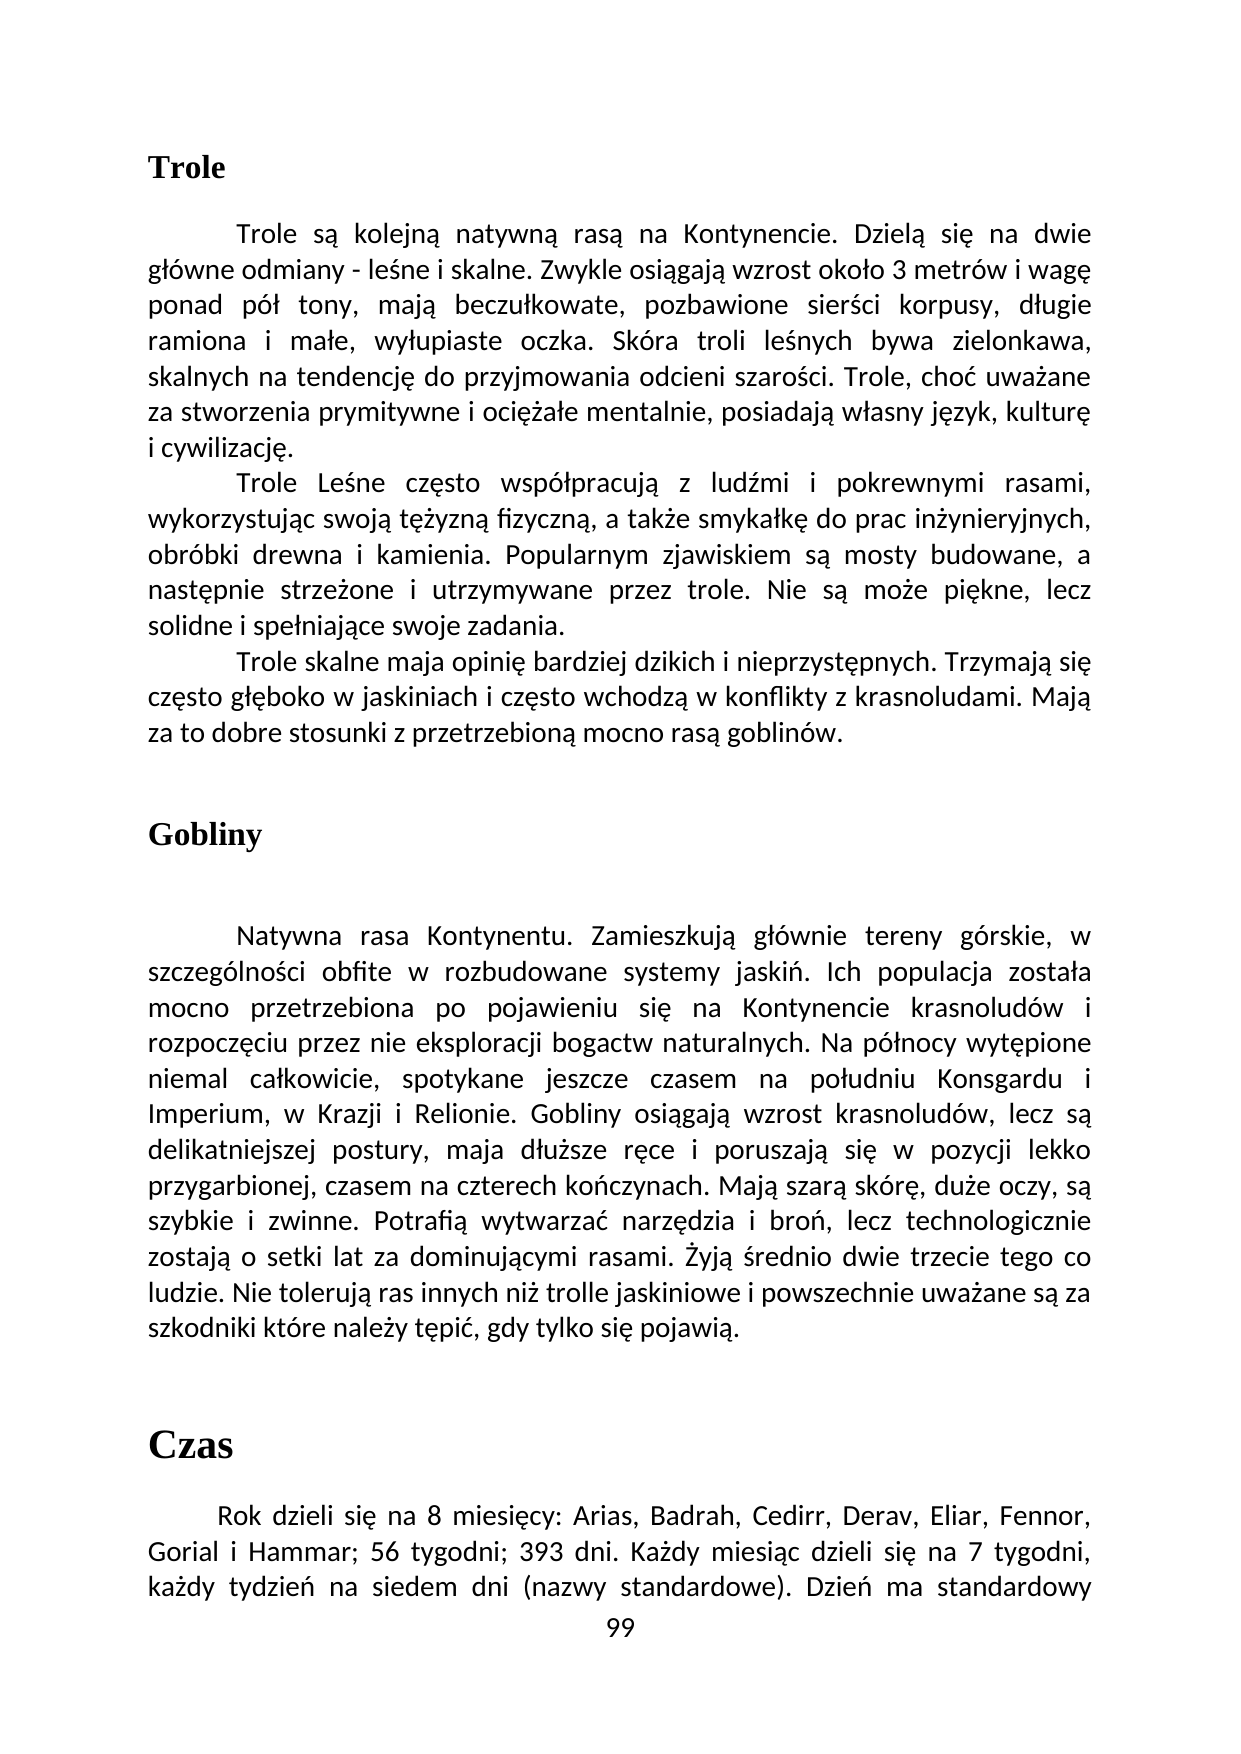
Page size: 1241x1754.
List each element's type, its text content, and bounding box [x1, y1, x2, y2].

text Trole skalne maja opinię bardziej dzikich i nieprzystępnych. Trzymają się często głęboko w jaskiniach i często wchodzą w konflikty z krasnoludami. Mają za to dobre stosunki z przetrzebioną mocno rasą goblinów. [148, 643, 1093, 749]
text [148, 1497, 1093, 1604]
text Trole są kolejną natywną rasą na Kontynencie. Dzielą się na dwie główne odmiany - leśne i skalne. Zwykle osiągają wzrost około 3 metrów i wagę ponad pół tony, mają beczułkowate, pozbawione sierści korpusy, długie ramiona i małe, wyłupiaste oczka. Skóra troli leśnych bywa zielonkawa, skalnych na tendencję do przyjmowania odcieni szarości. Trole, choć uważane za stworzenia prymitywne i ociężałe mentalnie, posiadają własny język, kulturę i cywilizację. [148, 215, 1093, 464]
text Natywna rasa Kontynentu. Zamieszkują głównie tereny górskie, w szczególności obfite w rozbudowane systemy jaskiń. Ich populacja została mocno przetrzebiona po pojawieniu się na Kontynencie krasnoludów i rozpoczęciu przez nie eksploracji bogactw naturalnych. Na północy wytępione niemal całkowicie, spotykane jeszcze czasem na południu Konsgardu i Imperium, w Krazji i Relionie. Gobliny osiągają wzrost krasnoludów, lecz są delikatniejszej postury, maja dłuższe ręce i poruszają się w pozycji lekko przygarbionej, czasem na czterech kończynach. Mają szarą skórę, duże oczy, są szybkie i zwinne. Potrafią wytwarzać narzędzia i broń, lecz technologicznie zostają o setki lat za dominującymi rasami. Żyją średnio dwie trzecie tego co ludzie. Nie tolerują ras innych niż trolle jaskiniowe i powszechnie uważane są za szkodniki które należy tępić, gdy tylko się pojawią. [148, 917, 1093, 1345]
subtitle Czas [148, 1420, 1093, 1468]
subtitle Gobliny [148, 814, 1093, 853]
text Trole Leśne często współpracują z ludźmi i pokrewnymi rasami, wykorzystując swoją tężyzną fizyczną, a także smykałkę do prac inżynieryjnych, obróbki drewna i kamienia. Popularnym zjawiskiem są mosty budowane, a następnie strzeżone i utrzymywane przez trole. Nie są może piękne, lecz solidne i spełniające swoje zadania. [148, 464, 1093, 643]
subtitle Trole [148, 148, 1093, 186]
